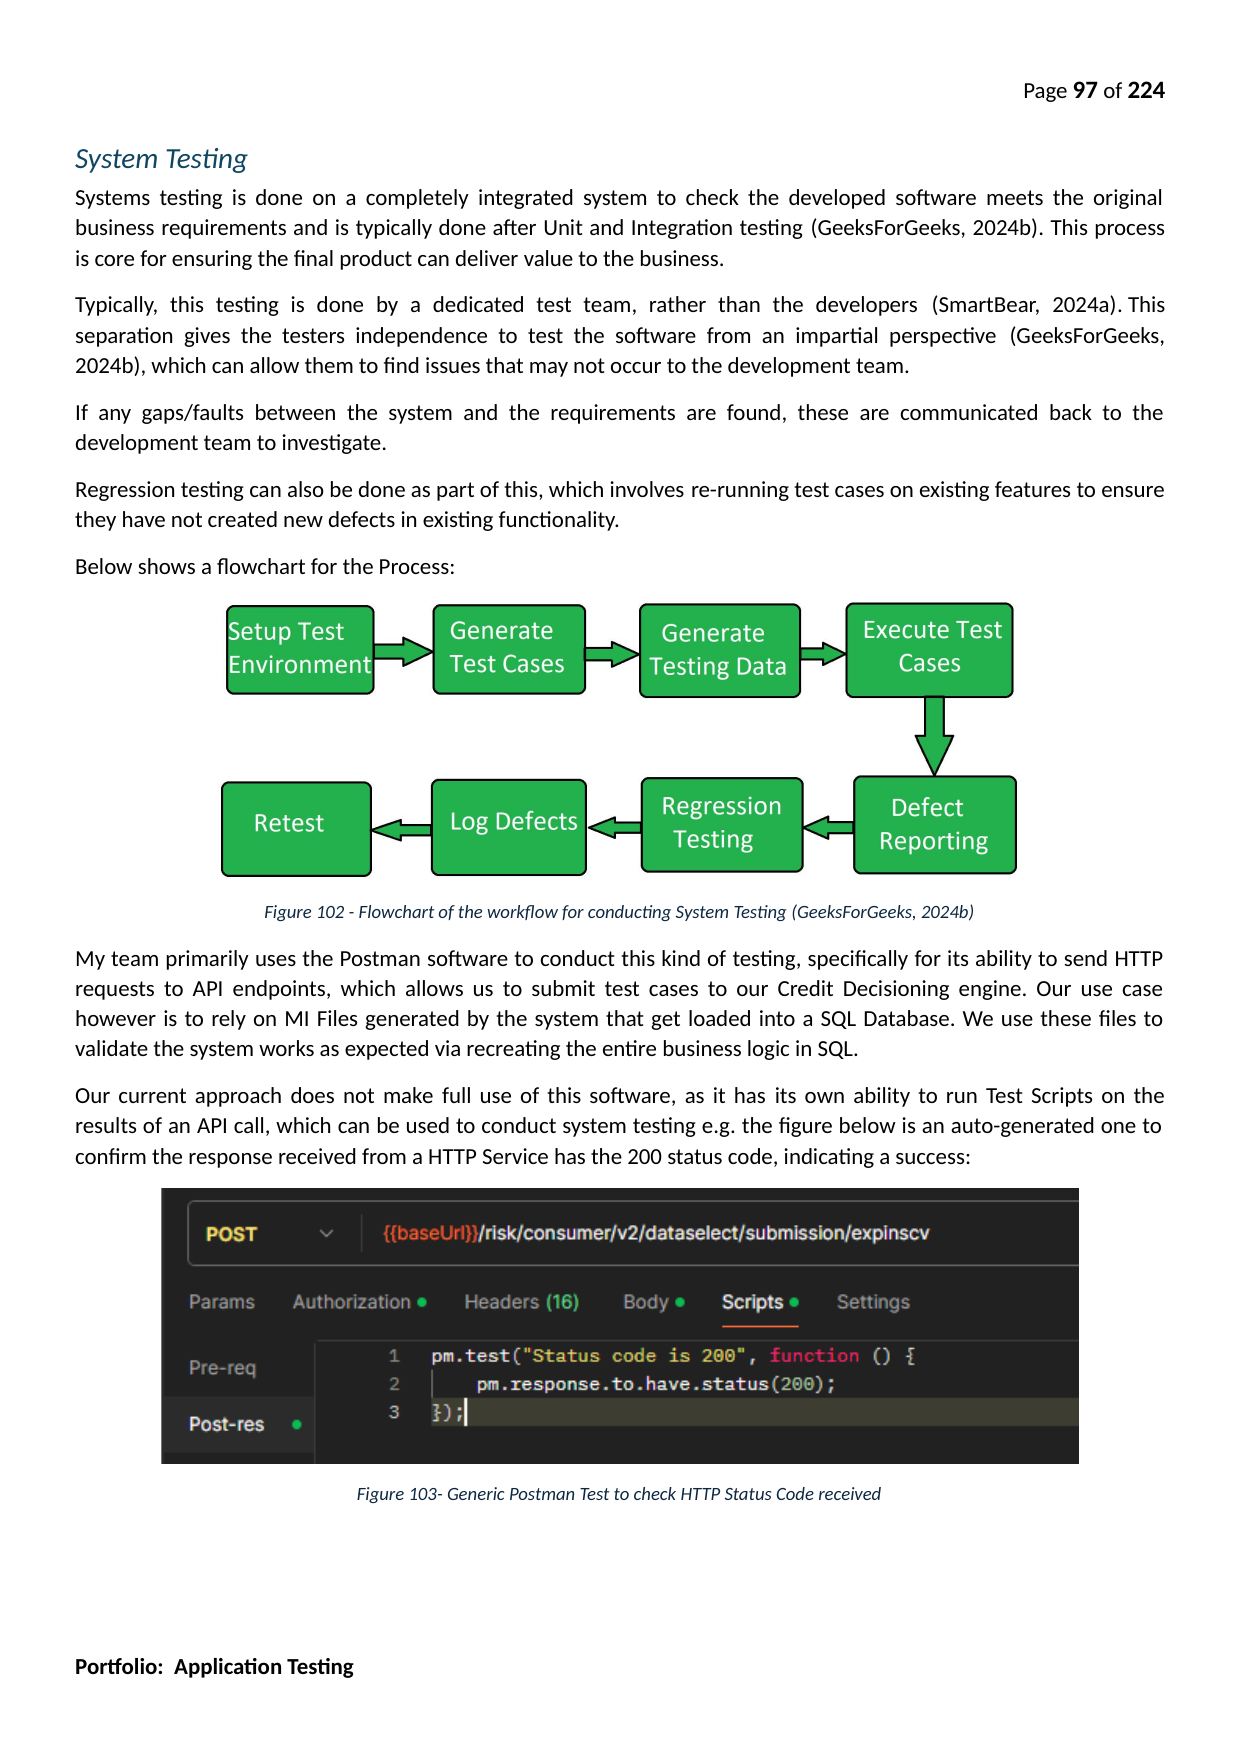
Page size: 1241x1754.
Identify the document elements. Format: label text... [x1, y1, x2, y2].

text If any gaps/faults between the system and the requirements are found, these are communicated back to the development team to investigate. [75, 398, 1165, 456]
text Regression testing can also be done as part of this, which involves re-running test cases on existing features to ensure they have not created new defects in existing functionality. [75, 475, 1165, 533]
text Systems testing is done on a completely integrated system to check the developed software meets the original business requirements and is typically done after Unit and Integration testing . This process is core for ensuring the final product can deliver value to the business. [75, 183, 1165, 272]
picture [214, 598, 1026, 882]
subtitle System Testing [75, 141, 1165, 176]
text Below shows a flowchart for the Process: [75, 552, 1165, 580]
text Typically, this testing is done by a dedicated test team, rather than the developers. This separation gives the testers independence to test the software from an impartial perspective , which can allow them to find issues that may not occur to the development team. [75, 291, 1165, 379]
picture [161, 1188, 1079, 1464]
text My team primarily uses the Postman software to conduct this kind of testing, specifically for its ability to send HTTP requests to API endpoints, which allows us to submit test cases to our Credit Decisioning engine. Our use case however is to rely on MI Files generated by the system that get loaded into a SQL Database. We use these files to validate the system works as expected via recreating the entire business logic in SQL. [75, 944, 1165, 1063]
text Our current approach does not make full use of this software, as it has its own ability to run Test Scripts on the results of an API call, which can be used to conduct system testing e.g. the figure below is an auto-generated one to confirm the response received from a HTTP Service has the 200 status code, indicating a success: [75, 1081, 1165, 1170]
text Figure 102 - Flowchart of the workflow for conducting System Testing [75, 900, 1165, 923]
text Figure 103- Generic Postman Test to check HTTP Status Code received [75, 1483, 1165, 1506]
